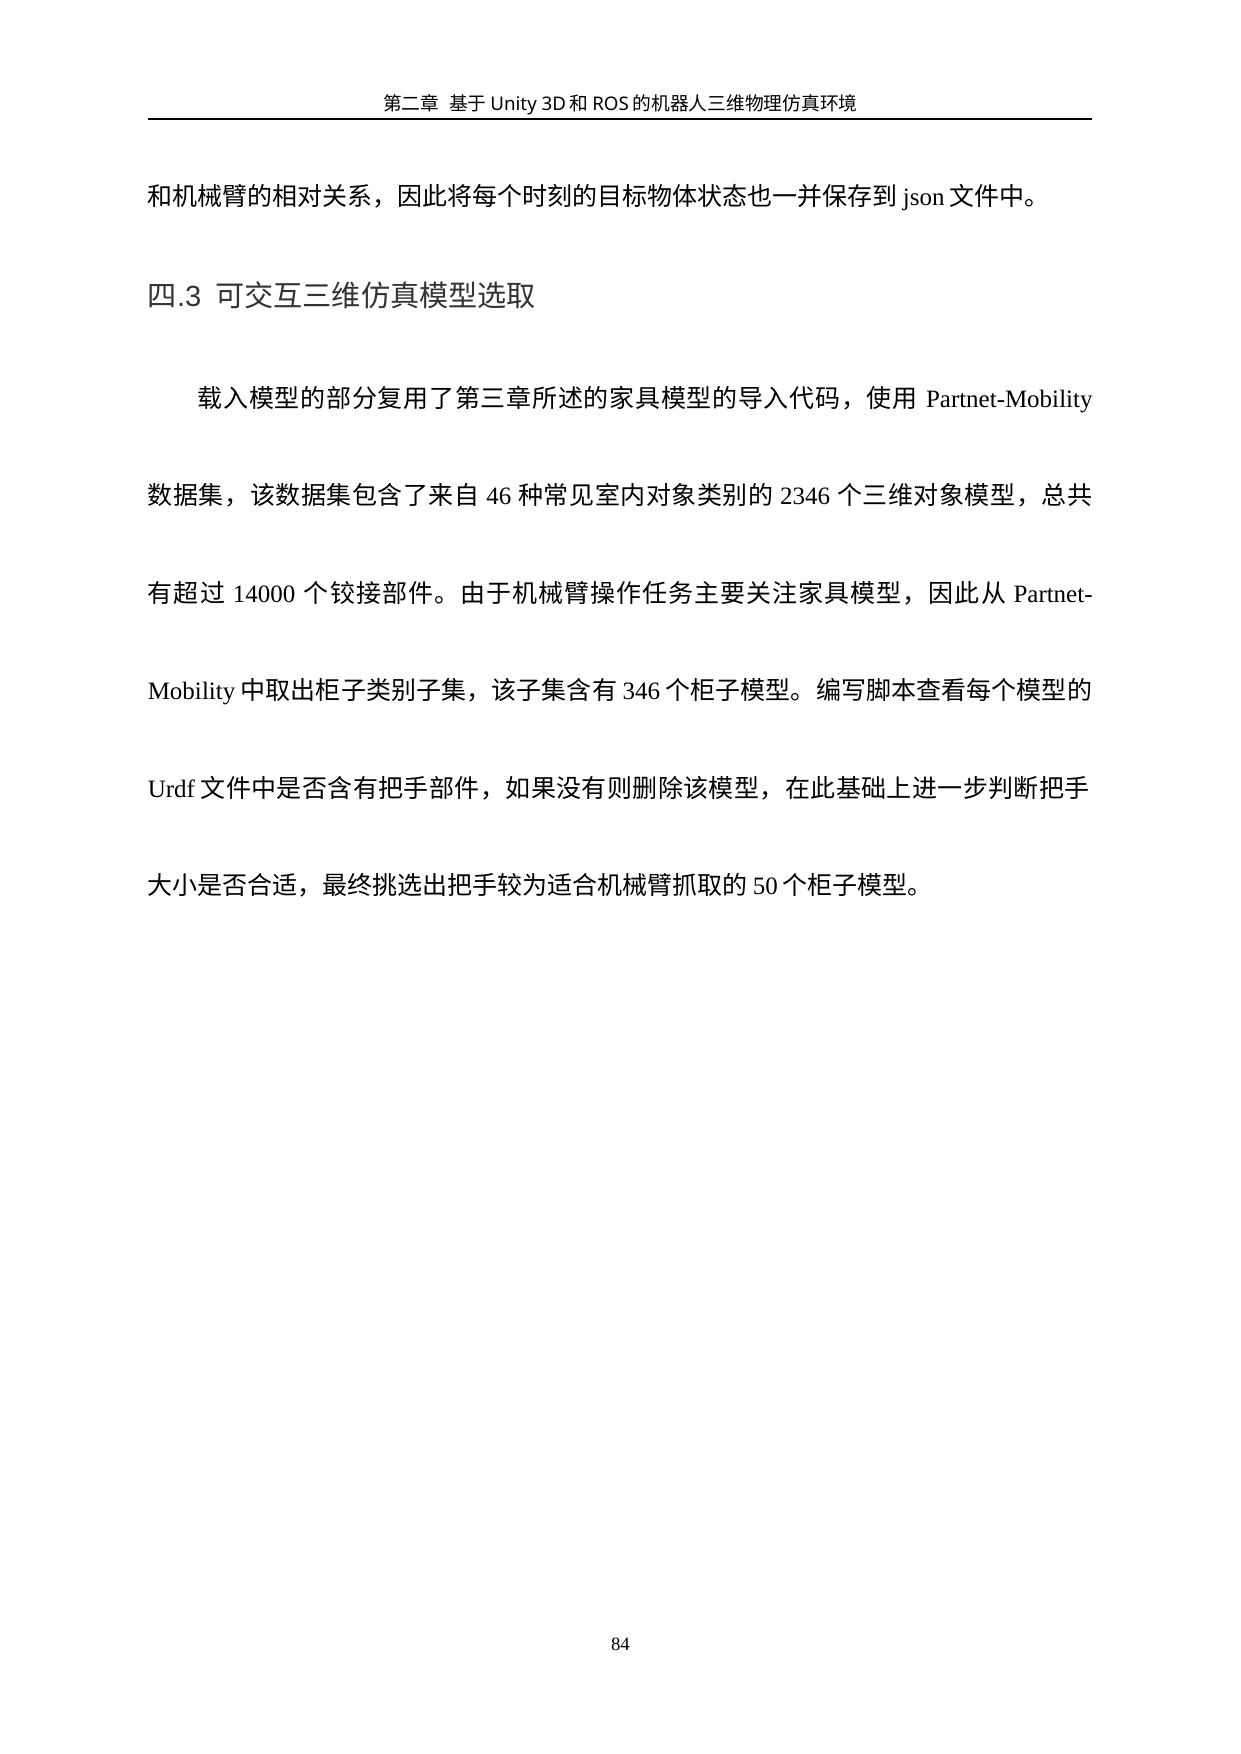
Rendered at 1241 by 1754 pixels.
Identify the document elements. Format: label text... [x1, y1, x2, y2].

text 载入模型的部分复用了第三章所述的家具模型的导入代码，使用Partnet-Mobility数据集，该数据集包含了来自 46 种常见室内对象类别的 2346 个三维对象模型，总共有超过 14000 个铰接部件。由于机械臂操作任务主要关注家具模型，因此从Partnet-Mobility中取出柜子类别子集，该子集含有346个柜子模型。编写脚本查看每个模型的Urdf文件中是否含有把手部件，如果没有则删除该模型，在此基础上进一步判断把手大小是否合适，最终挑选出把手较为适合机械臂抓取的50个柜子模型。 [148, 364, 1092, 916]
subtitle 可交互三维仿真模型选取 [148, 261, 1092, 326]
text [148, 162, 1092, 227]
